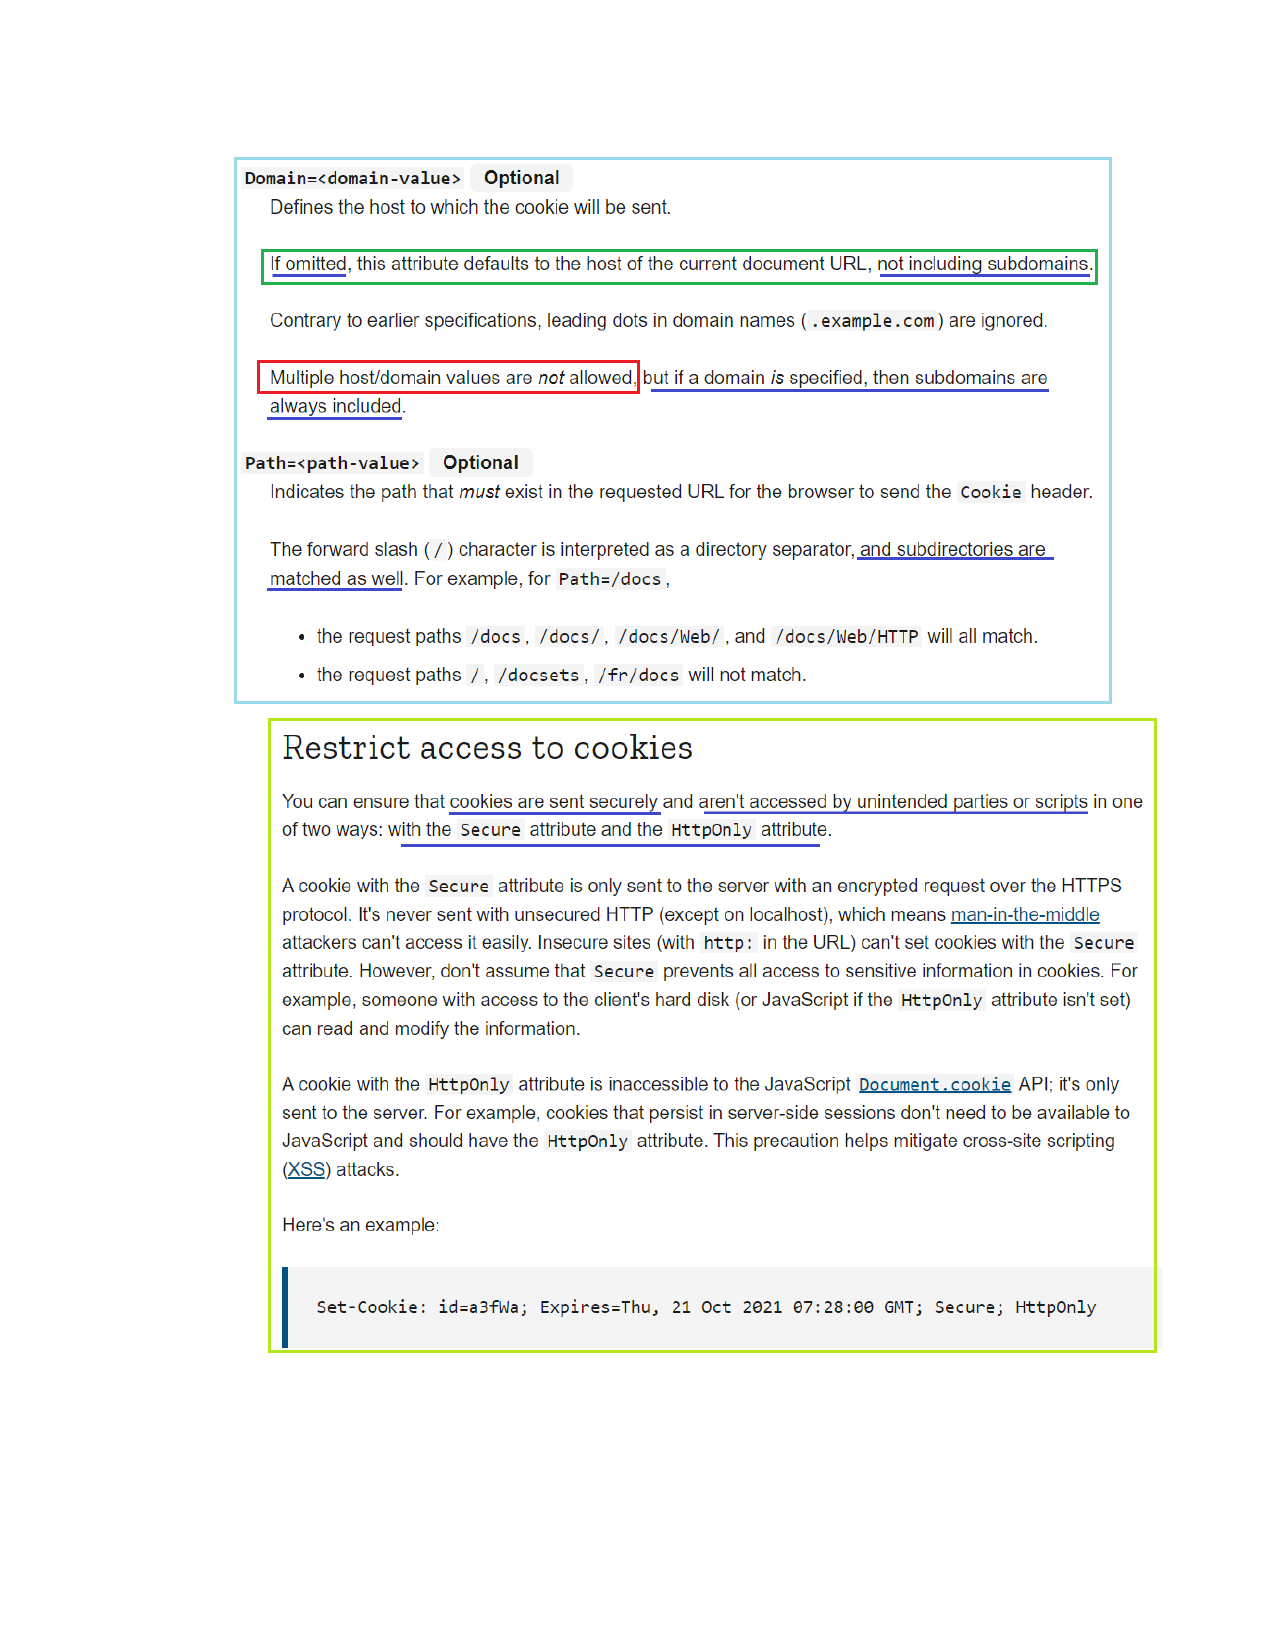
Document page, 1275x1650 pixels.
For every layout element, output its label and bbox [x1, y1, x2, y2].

picture [225, 150, 1124, 709]
picture [262, 710, 1163, 1357]
